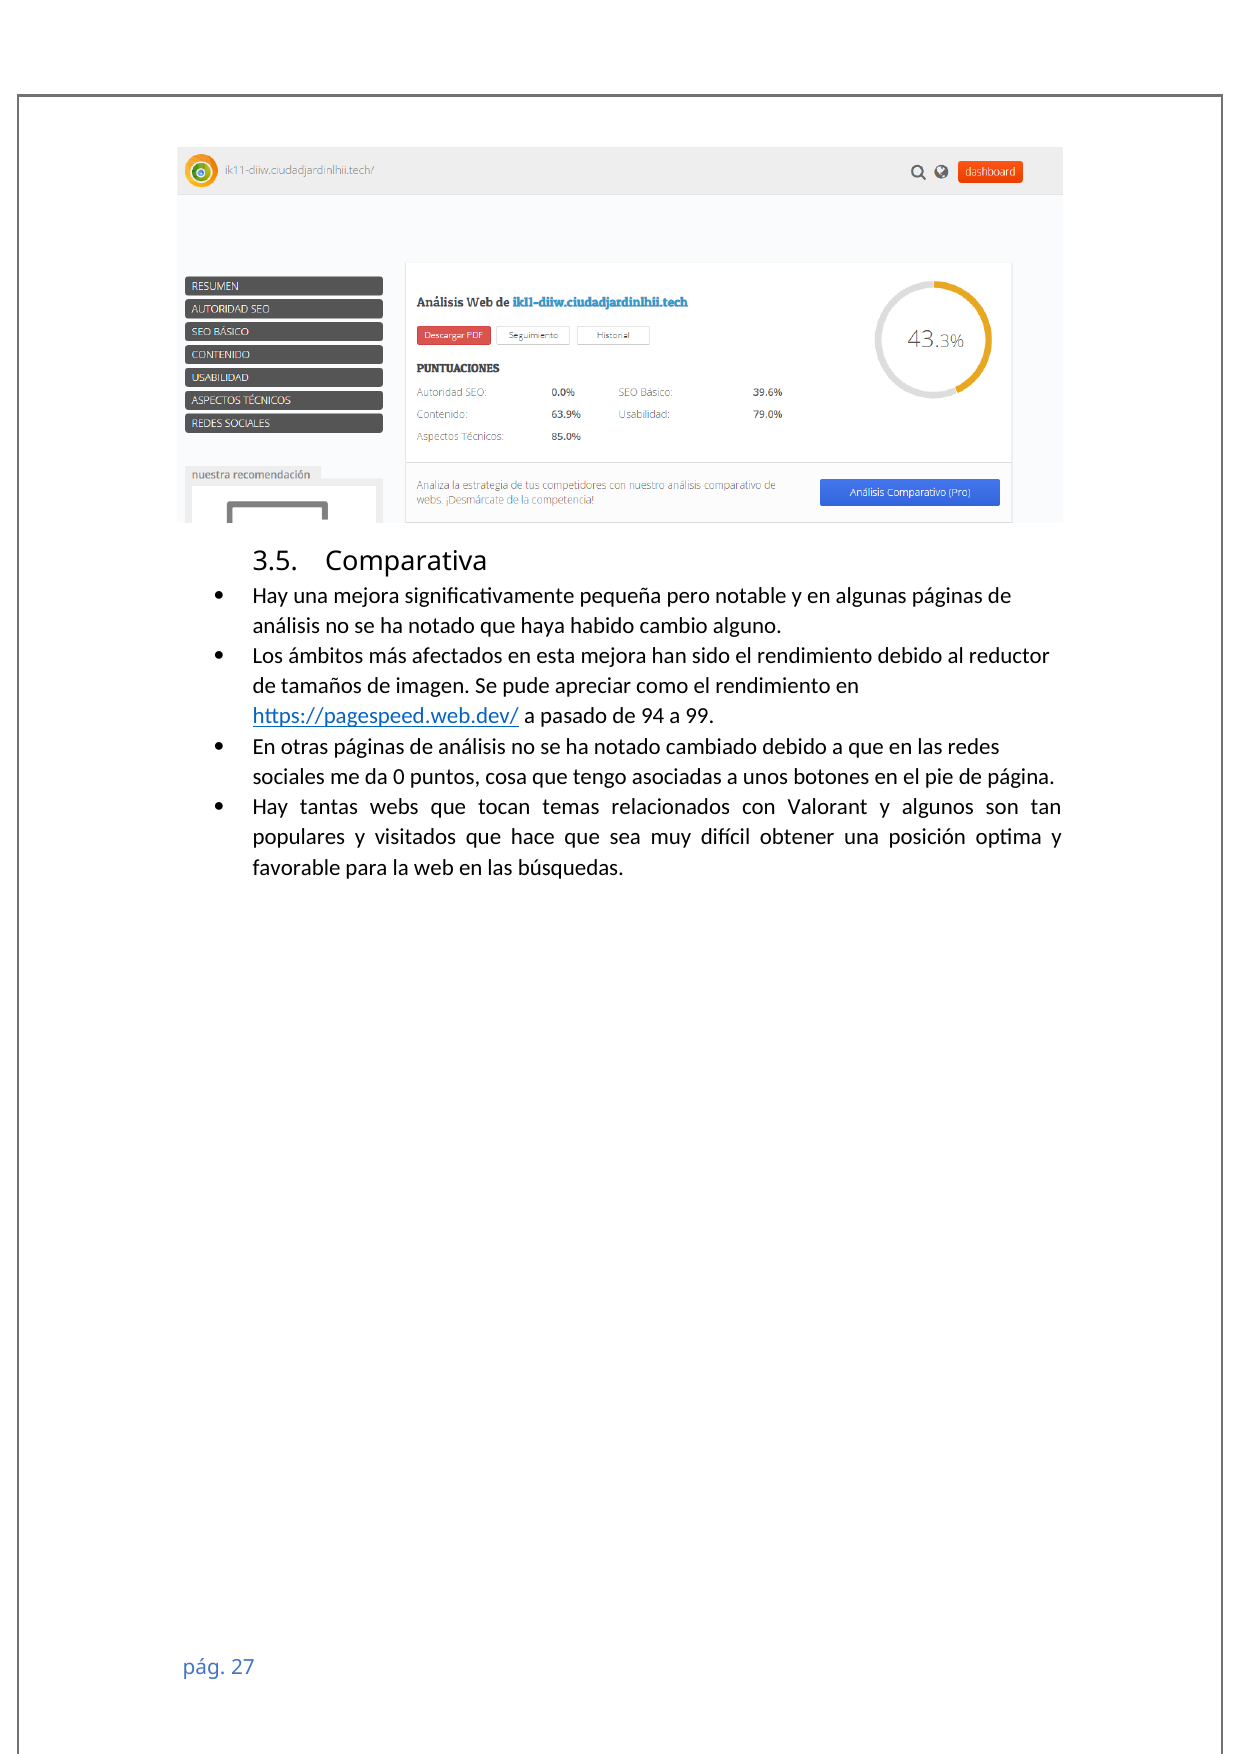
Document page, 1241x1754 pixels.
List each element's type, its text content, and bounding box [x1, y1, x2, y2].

list Hay una mejora significativamente pequeña pero notable y en algunas páginas de análisis no se ha notado que haya habido cambio alguno. [215, 581, 1063, 639]
list Los ámbitos más afectados en esta mejora han sido el rendimiento debido al reductor de tamaños de imagen. Se pude apreciar como el rendimiento en https://pagespeed.web.dev/ a pasado de 94 a 99. [215, 641, 1063, 730]
list Hay tantas webs que tocan temas relacionados con Valorant y algunos son tan populares y visitados que hace que sea muy difícil obtener una posición optima y favorable para la web en las búsquedas. [215, 792, 1063, 881]
picture [177, 147, 1063, 523]
list En otras páginas de análisis no se ha notado cambiado debido a que en las redes sociales me da 0 puntos, cosa que tengo asociadas a unos botones en el pie de página. [215, 732, 1063, 790]
subtitle Comparativa [252, 541, 1063, 578]
